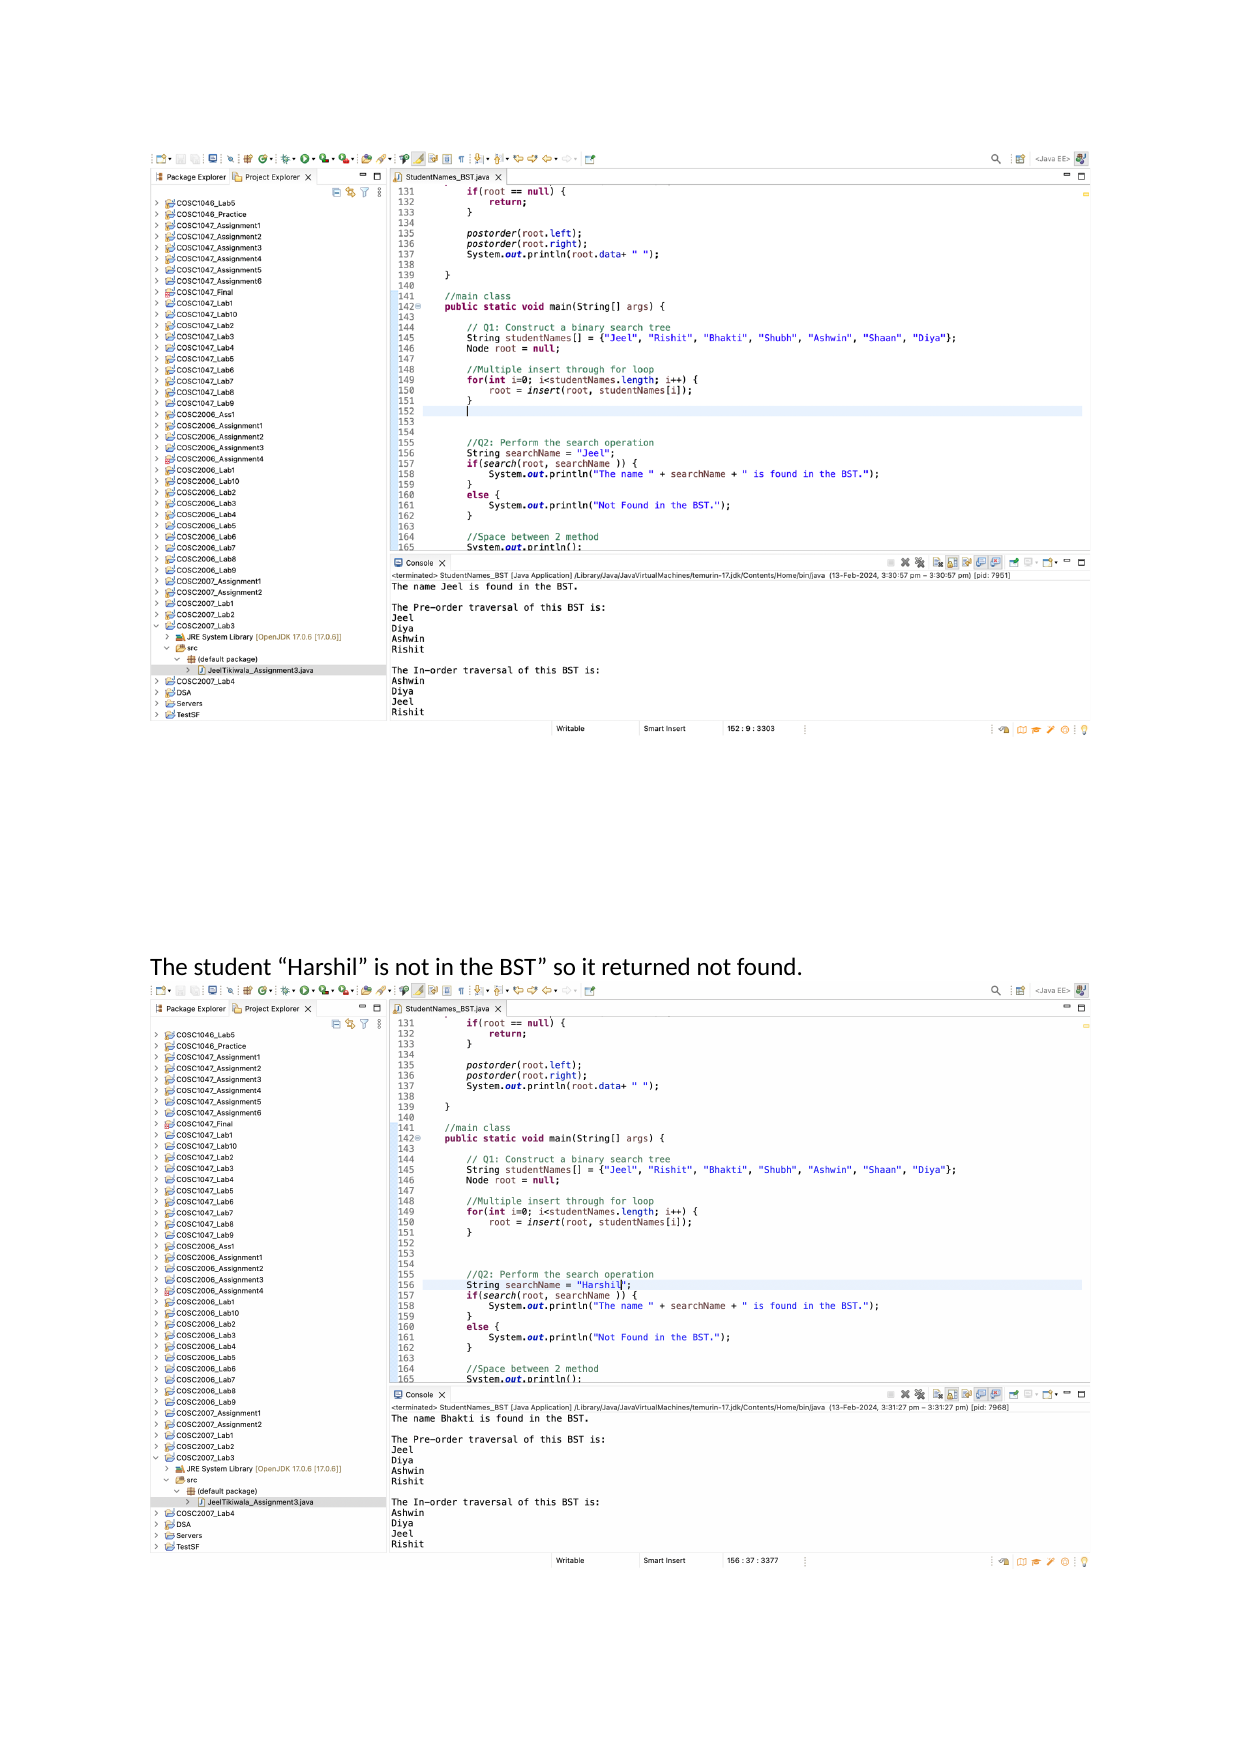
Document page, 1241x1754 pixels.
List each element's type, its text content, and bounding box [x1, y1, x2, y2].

picture [150, 981, 1091, 1570]
picture [150, 150, 1091, 738]
text The student “Harshil” is not in the BST” so it returned not found. [150, 951, 1090, 981]
